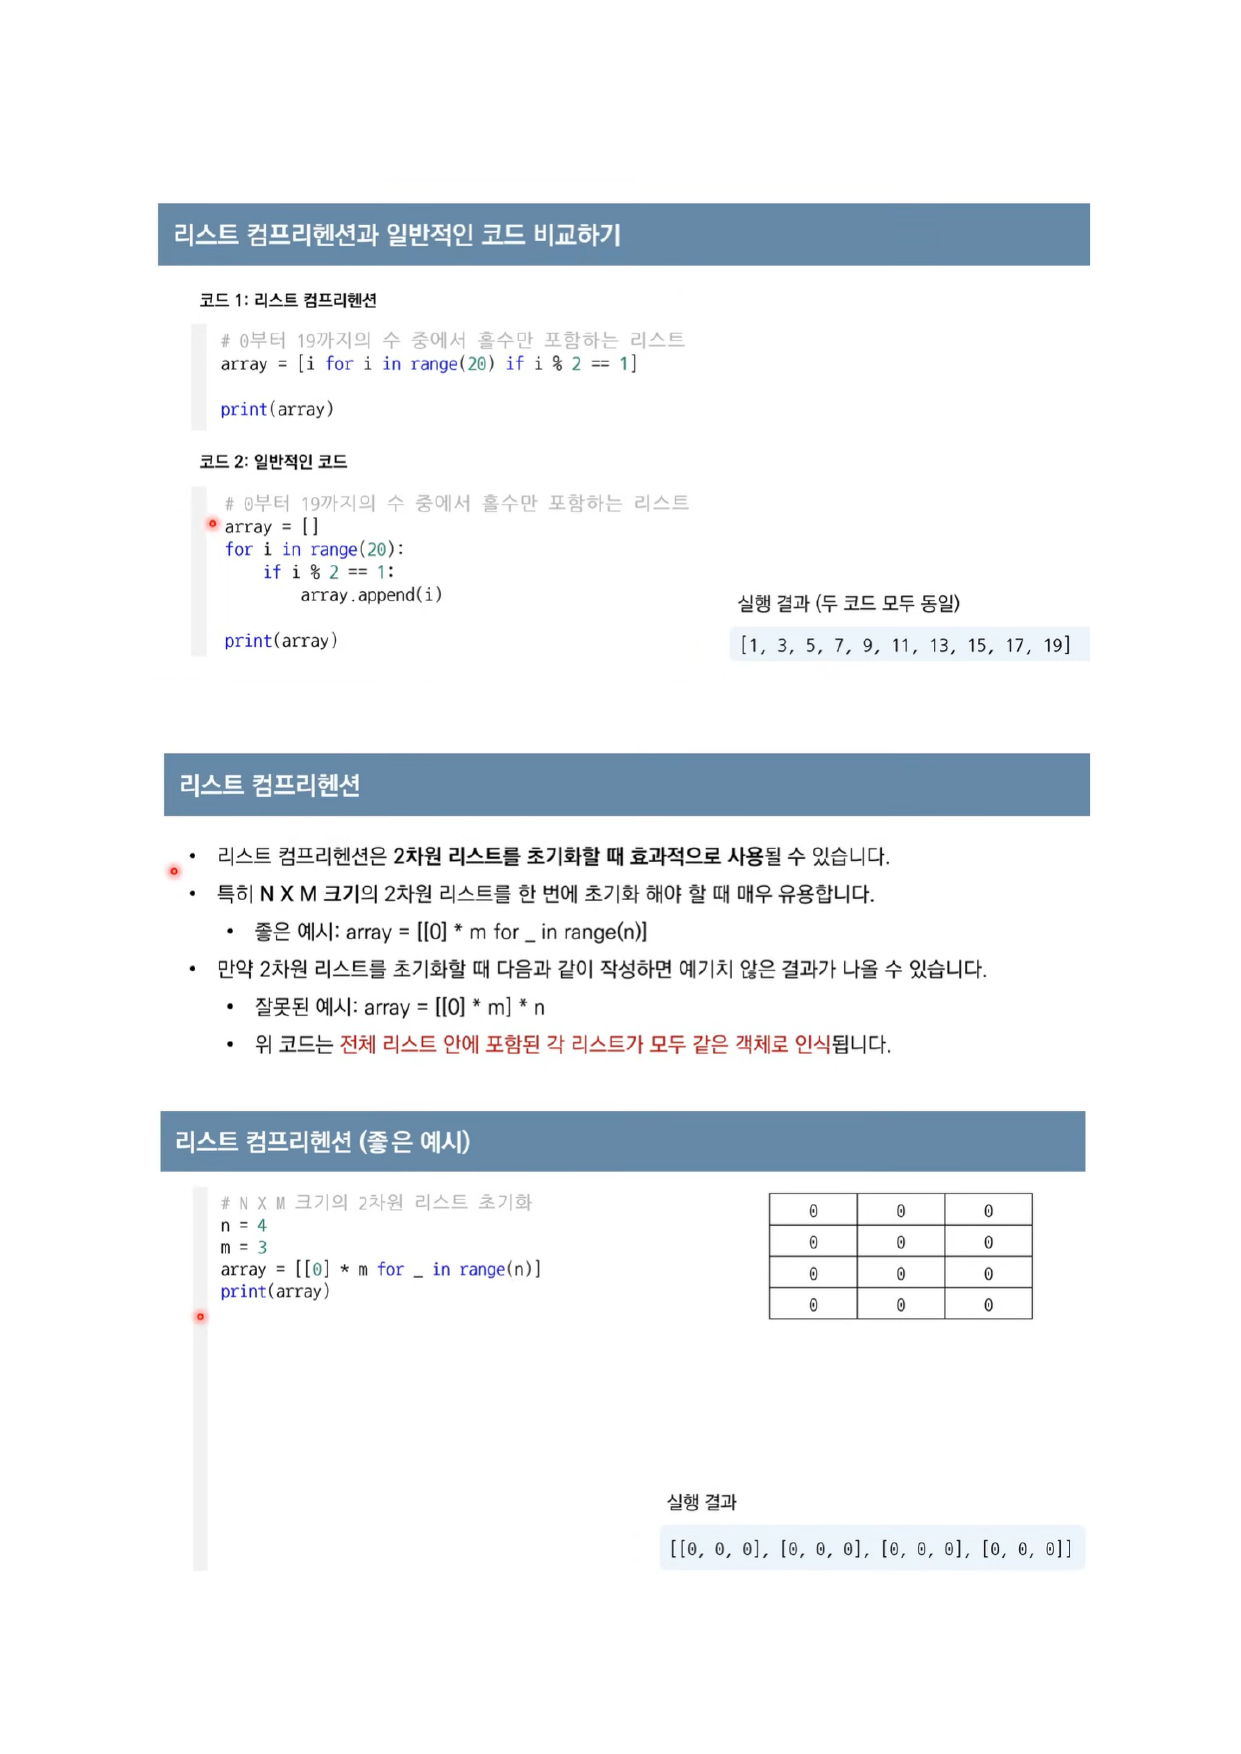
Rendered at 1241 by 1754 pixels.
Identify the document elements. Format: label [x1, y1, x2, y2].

picture [150, 1101, 1091, 1575]
picture [150, 177, 1091, 682]
picture [150, 746, 1091, 1086]
